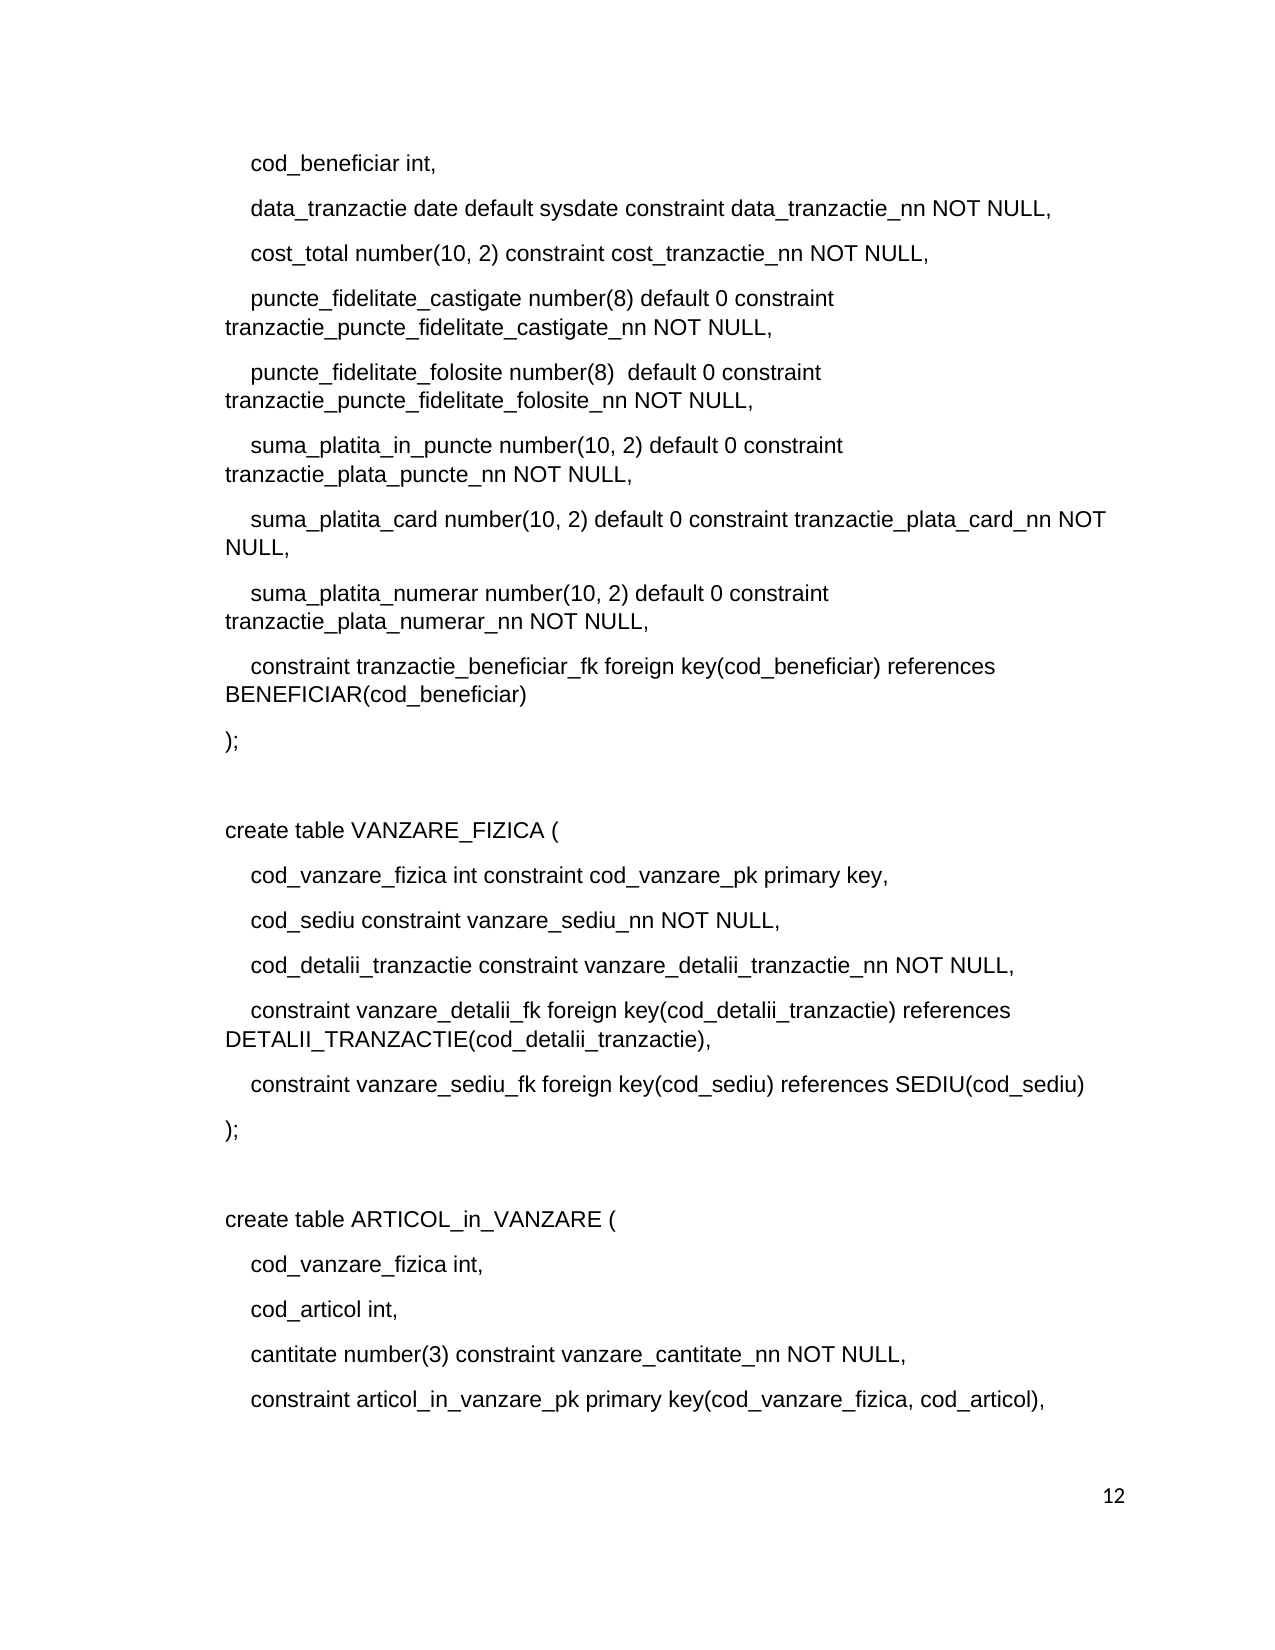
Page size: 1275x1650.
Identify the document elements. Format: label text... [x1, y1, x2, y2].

text puncte_fidelitate_castigate number(8) default 0 constraint tranzactie_puncte_fidelitate_castigate_nn NOT NULL, [225, 285, 1125, 340]
text create table ARTICOL_in_VANZARE ( [225, 1206, 1125, 1232]
text cantitate number(3) constraint vanzare_cantitate_nn NOT NULL, [225, 1341, 1125, 1368]
text cod_sediu constraint vanzare_sediu_nn NOT NULL, [225, 907, 1125, 933]
text data_tranzactie date default sysdate constraint data_tranzactie_nn NOT NULL, [225, 195, 1125, 221]
text constraint vanzare_sediu_fk foreign key(cod_sediu) references SEDIU(cod_sediu) [225, 1071, 1125, 1097]
text cod_articol int, [225, 1296, 1125, 1323]
text ); [225, 1116, 1125, 1142]
text cost_total number(10, 2) constraint cost_tranzactie_nn NOT NULL, [225, 240, 1125, 267]
text cod_detalii_tranzactie constraint vanzare_detalii_tranzactie_nn NOT NULL, [225, 952, 1125, 978]
text cod_vanzare_fizica int constraint cod_vanzare_pk primary key, [225, 862, 1125, 888]
text constraint articol_in_vanzare_pk primary key(cod_vanzare_fizica, cod_articol), [225, 1386, 1125, 1413]
text cod_vanzare_fizica int, [225, 1251, 1125, 1277]
text suma_platita_card number(10, 2) default 0 constraint tranzactie_plata_card_nn NOT NULL, [225, 506, 1125, 561]
text ); [225, 727, 1125, 753]
text create table VANZARE_FIZICA ( [225, 817, 1125, 843]
text suma_platita_in_puncte number(10, 2) default 0 constraint tranzactie_plata_puncte_nn NOT NULL, [225, 432, 1125, 487]
text cod_beneficiar int, [225, 150, 1125, 176]
text constraint tranzactie_beneficiar_fk foreign key(cod_beneficiar) references BENEFICIAR(cod_beneficiar) [225, 653, 1125, 708]
text constraint vanzare_detalii_fk foreign key(cod_detalii_tranzactie) references DETALII_TRANZACTIE(cod_detalii_tranzactie), [225, 997, 1125, 1052]
text puncte_fidelitate_folosite number(8) default 0 constraint tranzactie_puncte_fidelitate_folosite_nn NOT NULL, [225, 359, 1125, 414]
text suma_platita_numerar number(10, 2) default 0 constraint tranzactie_plata_numerar_nn NOT NULL, [225, 579, 1125, 634]
